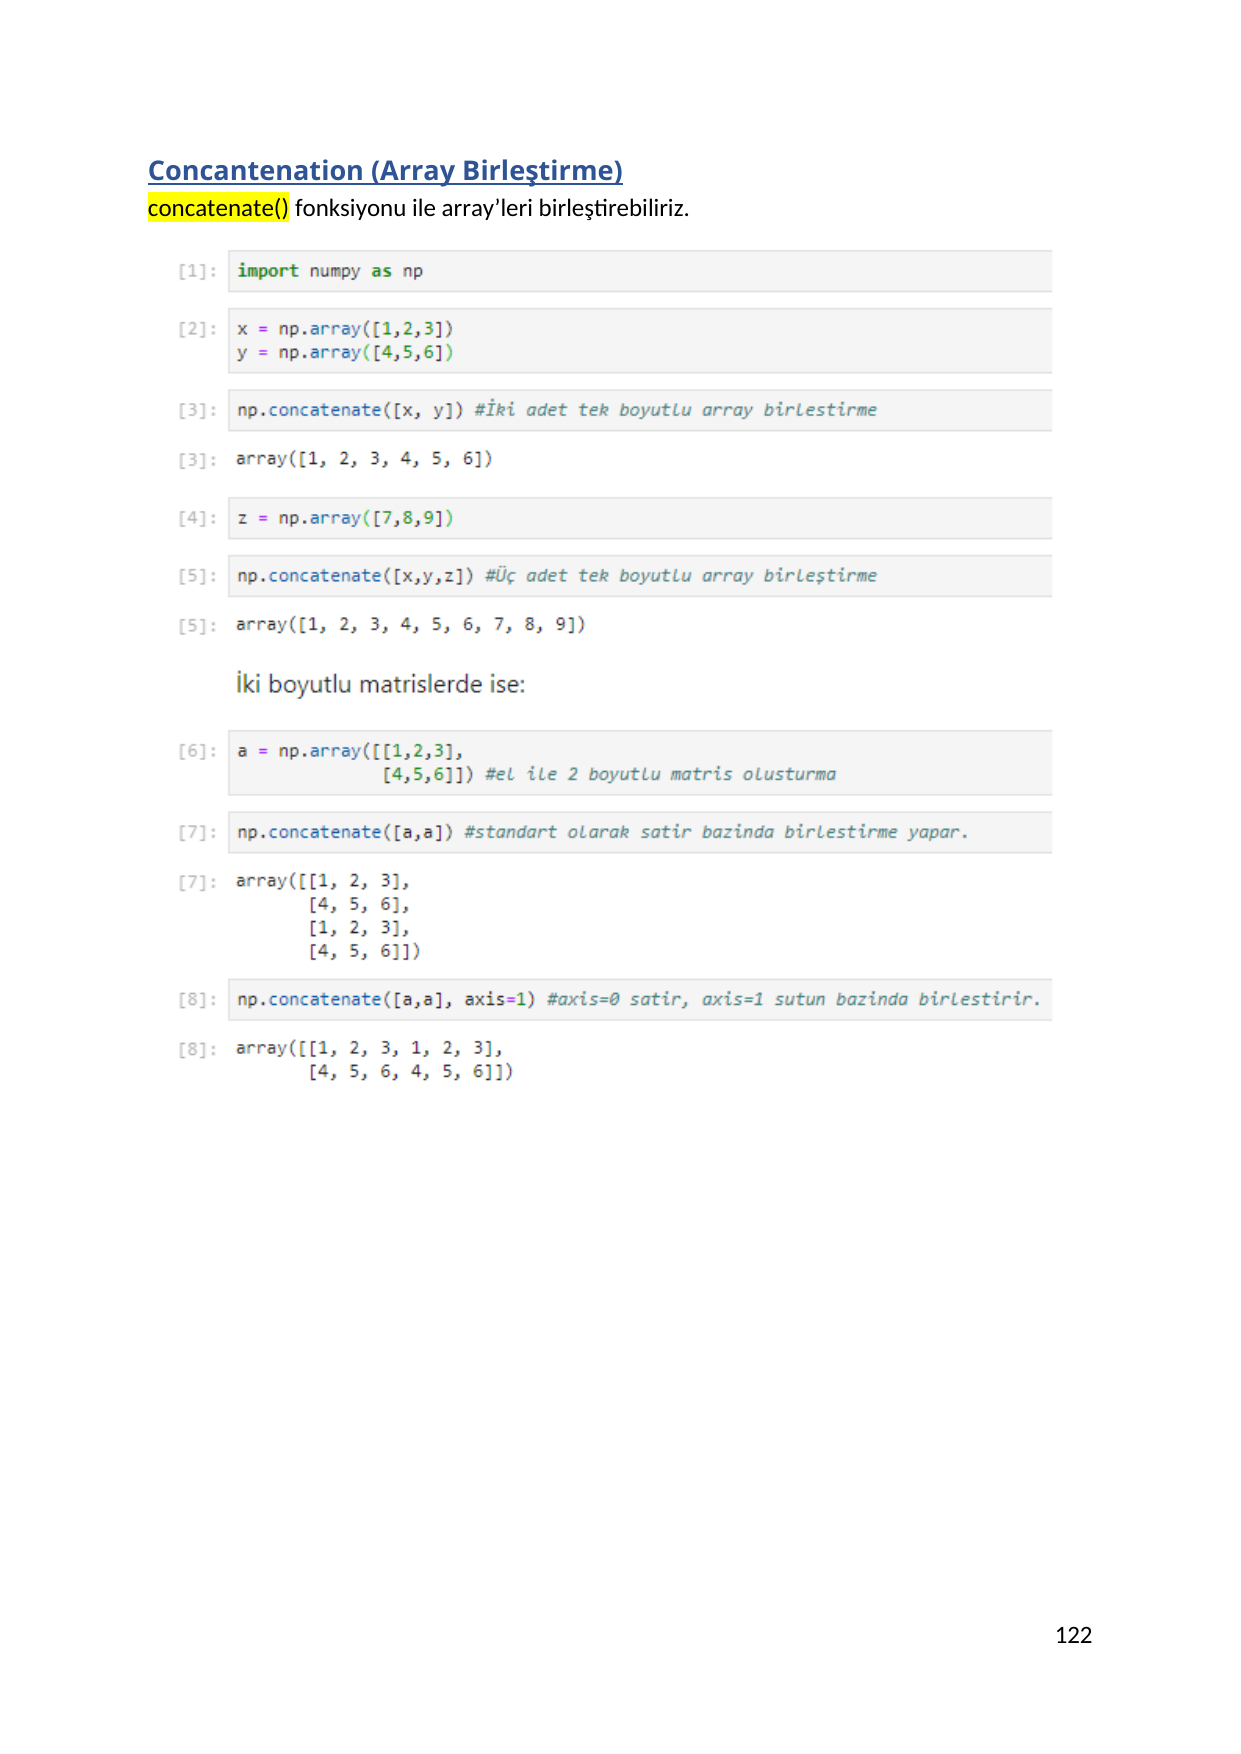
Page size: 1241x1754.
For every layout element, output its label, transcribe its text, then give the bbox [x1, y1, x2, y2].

picture [147, 241, 1053, 1093]
subtitle Concantenation (Array Birleştirme) [148, 152, 1092, 189]
text concatenate() fonksiyonu ile array’leri birleştirebiliriz. [289, 192, 1092, 222]
